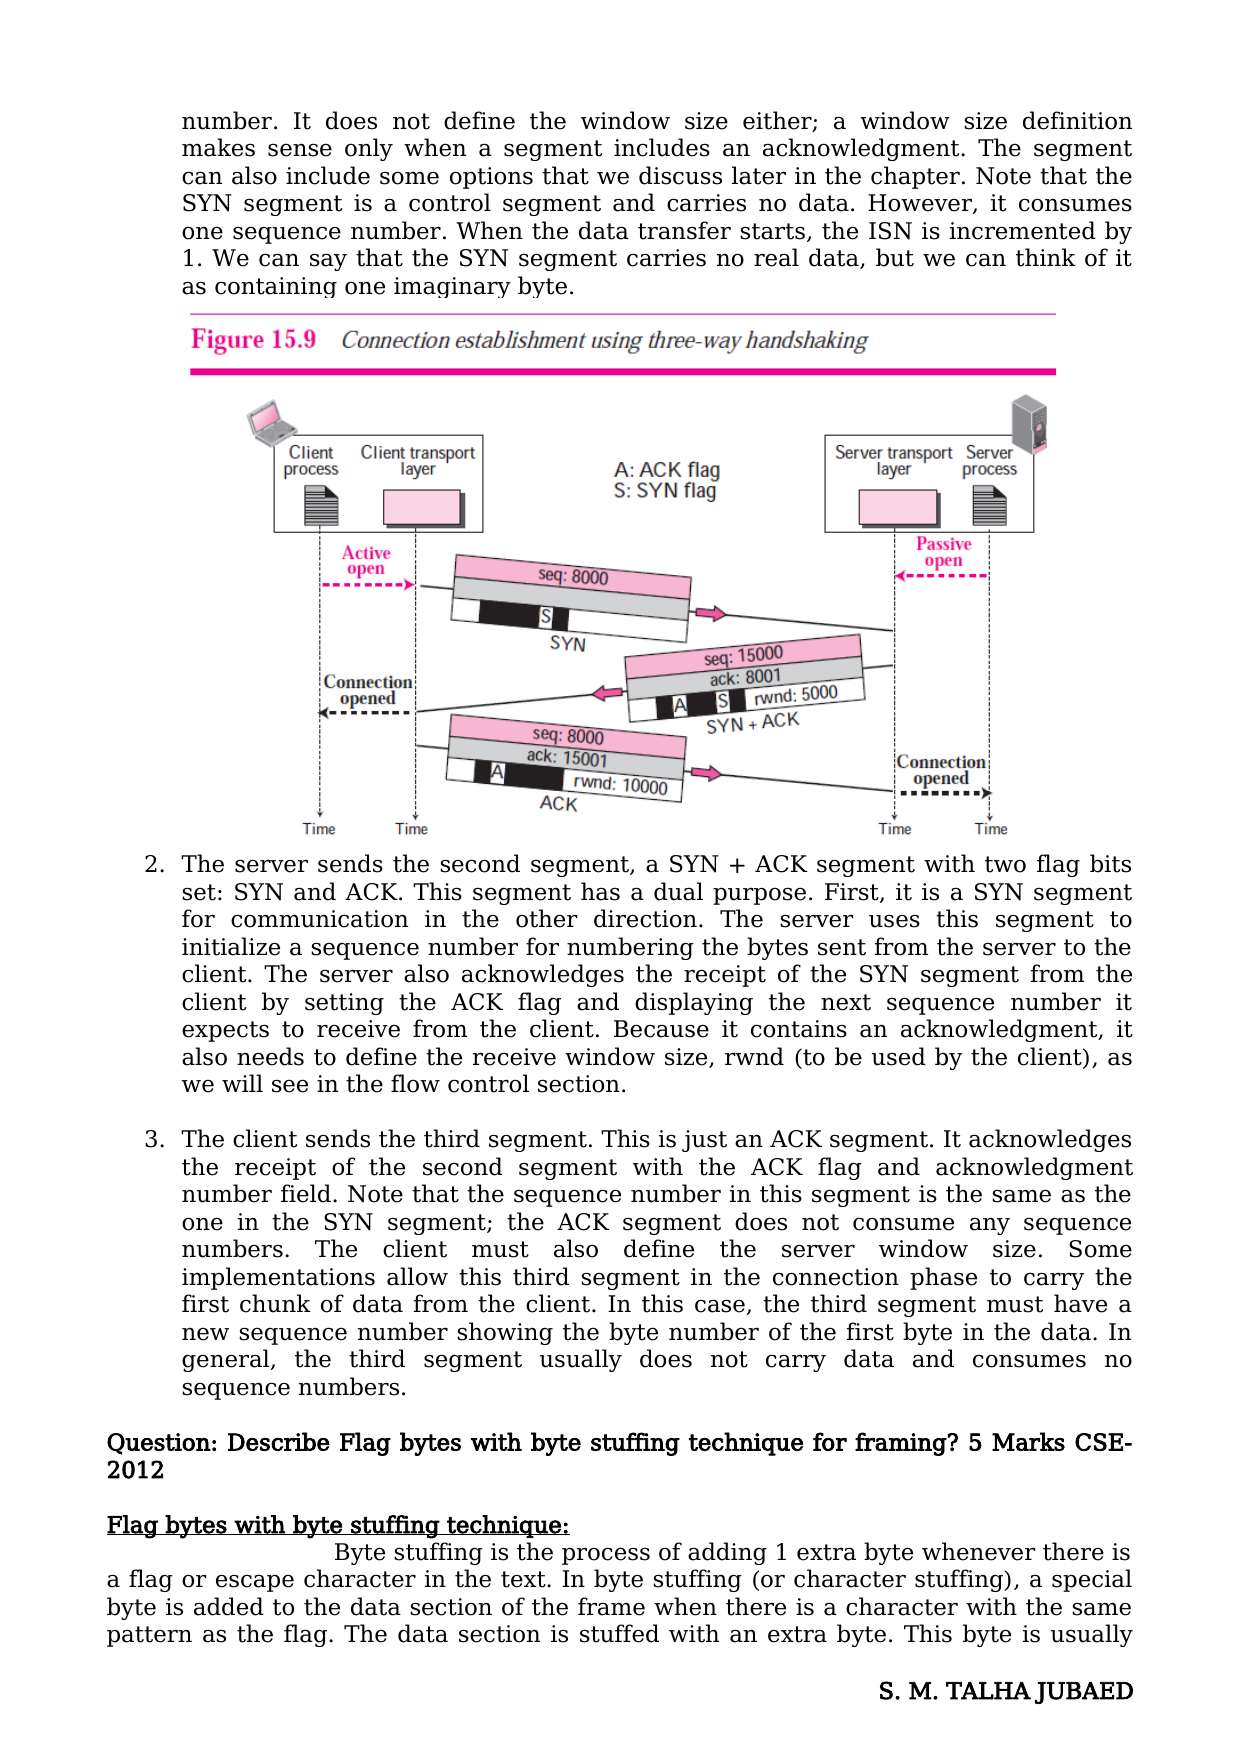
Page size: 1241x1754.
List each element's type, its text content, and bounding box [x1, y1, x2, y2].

text Question: Describe Flag bytes with byte stuffing technique for framing? 5 Marks CSE-2012 [106, 1428, 1134, 1483]
list The server sends the second segment, a SYN + ACK segment with two flag bits set: SYN and ACK. This segment has a dual purpose. First, it is a SYN segment for communication in the other direction. The server uses this segment to initialize a sequence number for numbering the bytes sent from the server to the client. The server also acknowledges the receipt of the SYN segment from the client by setting the ACK flag and displaying the next sequence number it expects to receive from the client. Because it contains an acknowledgment, it also needs to define the receive window size, rwnd (to be used by the client), as we will see in the flow control section. [144, 850, 1134, 1098]
picture [183, 298, 1057, 851]
text Flag bytes with byte stuffing technique: [106, 1510, 1134, 1538]
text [106, 1538, 1134, 1648]
list The client sends the third segment. This is just an ACK segment. It acknowledges the receipt of the second segment with the ACK flag and acknowledgment number field. Note that the sequence number in this segment is the same as the one in the SYN segment; the ACK segment does not consume any sequence numbers. The client must also define the server window size. Some implementations allow this third segment in the connection phase to carry the first chunk of data from the client. In this case, the third segment must have a new sequence number showing the byte number of the first byte in the data. In general, the third segment usually does not carry data and consumes no sequence numbers. [144, 1125, 1134, 1400]
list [144, 106, 1134, 299]
